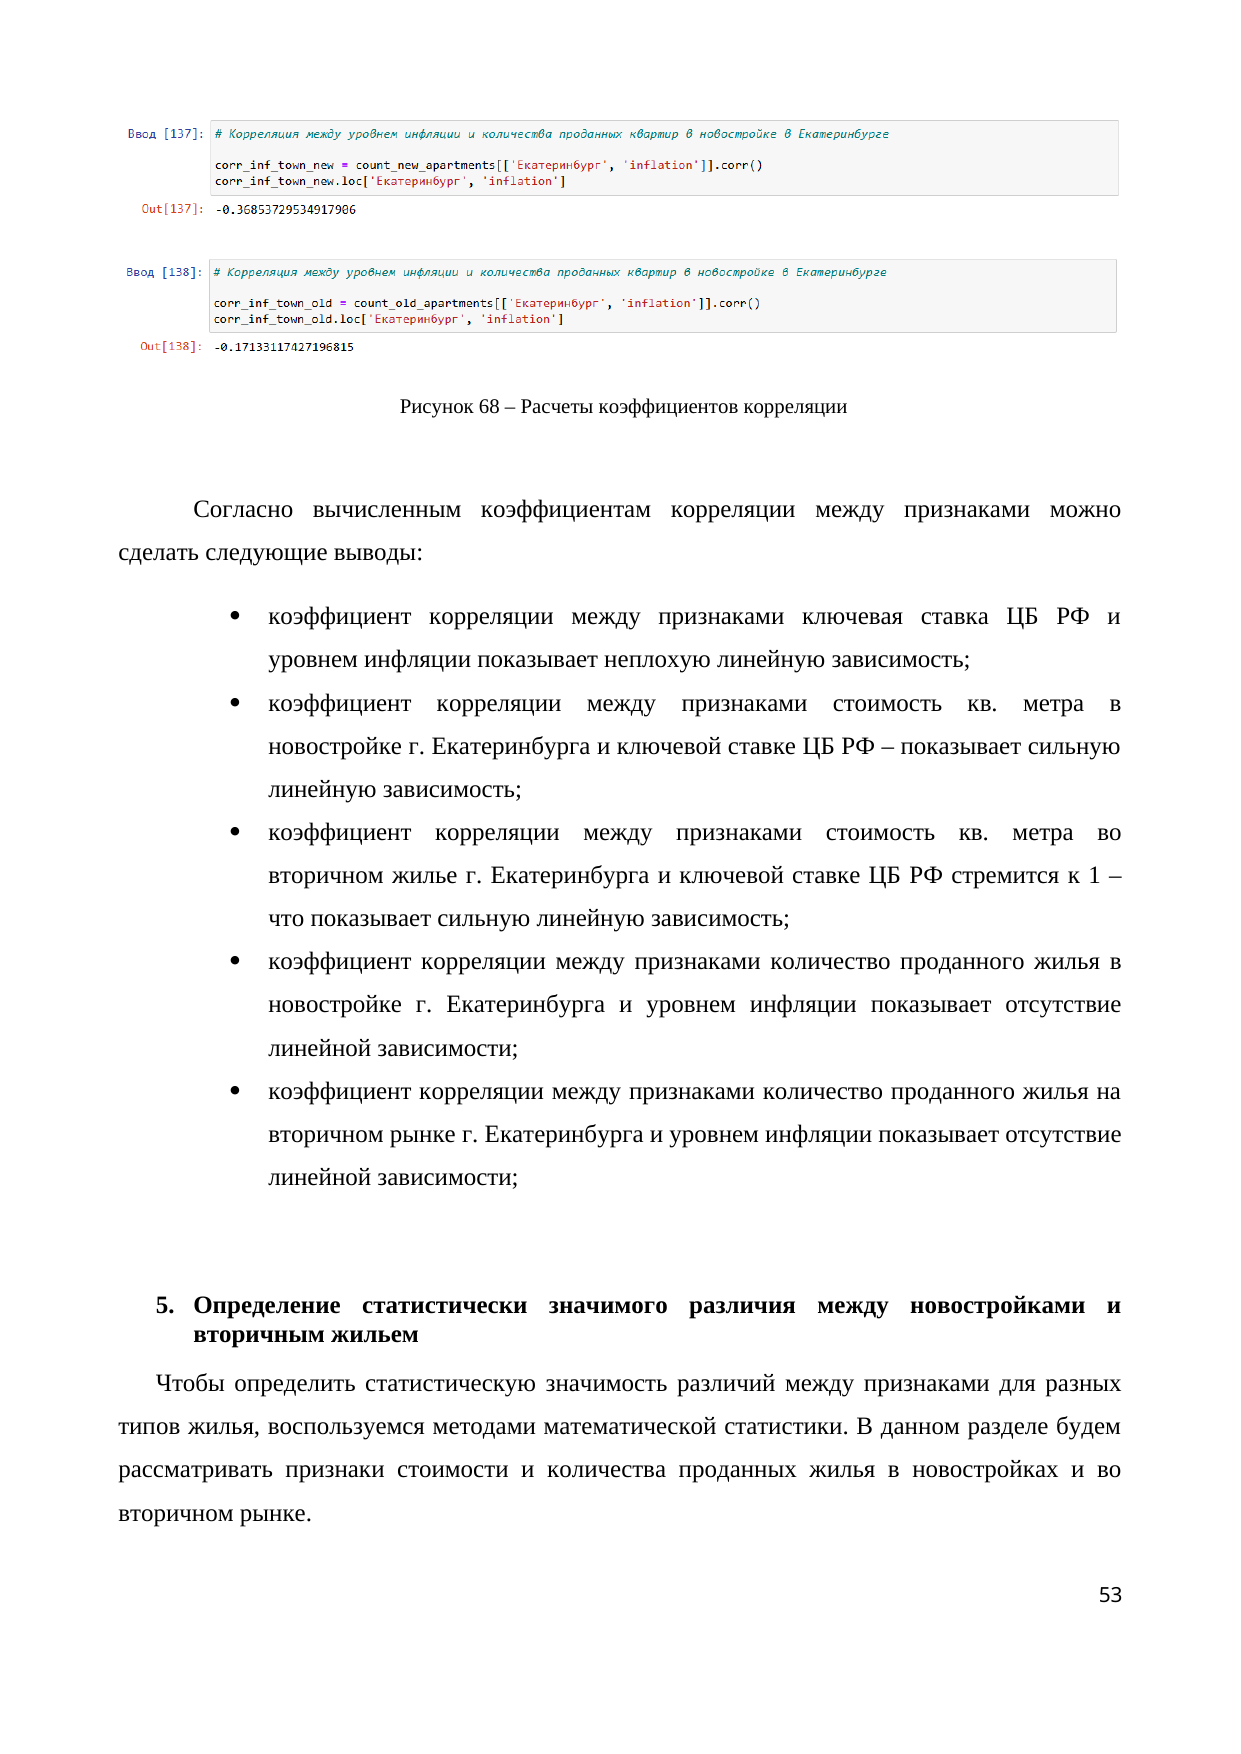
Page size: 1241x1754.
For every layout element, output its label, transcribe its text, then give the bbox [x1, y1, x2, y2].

list коэффициент корреляции между признаками стоимость кв. метра в новостройке г. Екатеринбурга и ключевой ставке ЦБ РФ – показывает сильную линейную зависимость; [231, 688, 1122, 803]
list коэффициент корреляции между признаками количество проданного жилья на вторичном рынке г. Екатеринбурга и уровнем инфляции показывает отсутствие линейной зависимости; [231, 1076, 1122, 1191]
picture [118, 254, 1123, 360]
picture [118, 118, 1123, 220]
list коэффициент корреляции между признаками количество проданного жилья в новостройке г. Екатеринбурга и уровнем инфляции показывает отсутствие линейной зависимости; [231, 946, 1122, 1061]
text Согласно вычисленным коэффициентам корреляции между признаками можно сделать следующие выводы: [118, 494, 1122, 566]
list коэффициент корреляции между признаками стоимость кв. метра во вторичном жилье г. Екатеринбурга и ключевой ставке ЦБ РФ стремится к 1 – что показывает сильную линейную зависимость; [231, 817, 1122, 932]
text Рисунок 68 – Расчеты коэффициентов корреляции [125, 394, 1122, 418]
list коэффициент корреляции между признаками ключевая ставка ЦБ РФ и уровнем инфляции показывает неплохую линейную зависимость; [231, 601, 1122, 673]
subtitle Определение статистически значимого различия между новостройками и вторичным жильем [156, 1290, 1122, 1347]
text Чтобы определить статистическую значимость различий между признаками для разных типов жилья, воспользуемся методами математической статистики. В данном разделе будем рассматривать признаки стоимости и количества проданных жилья в новостройках и во вторичном рынке. [118, 1368, 1122, 1526]
